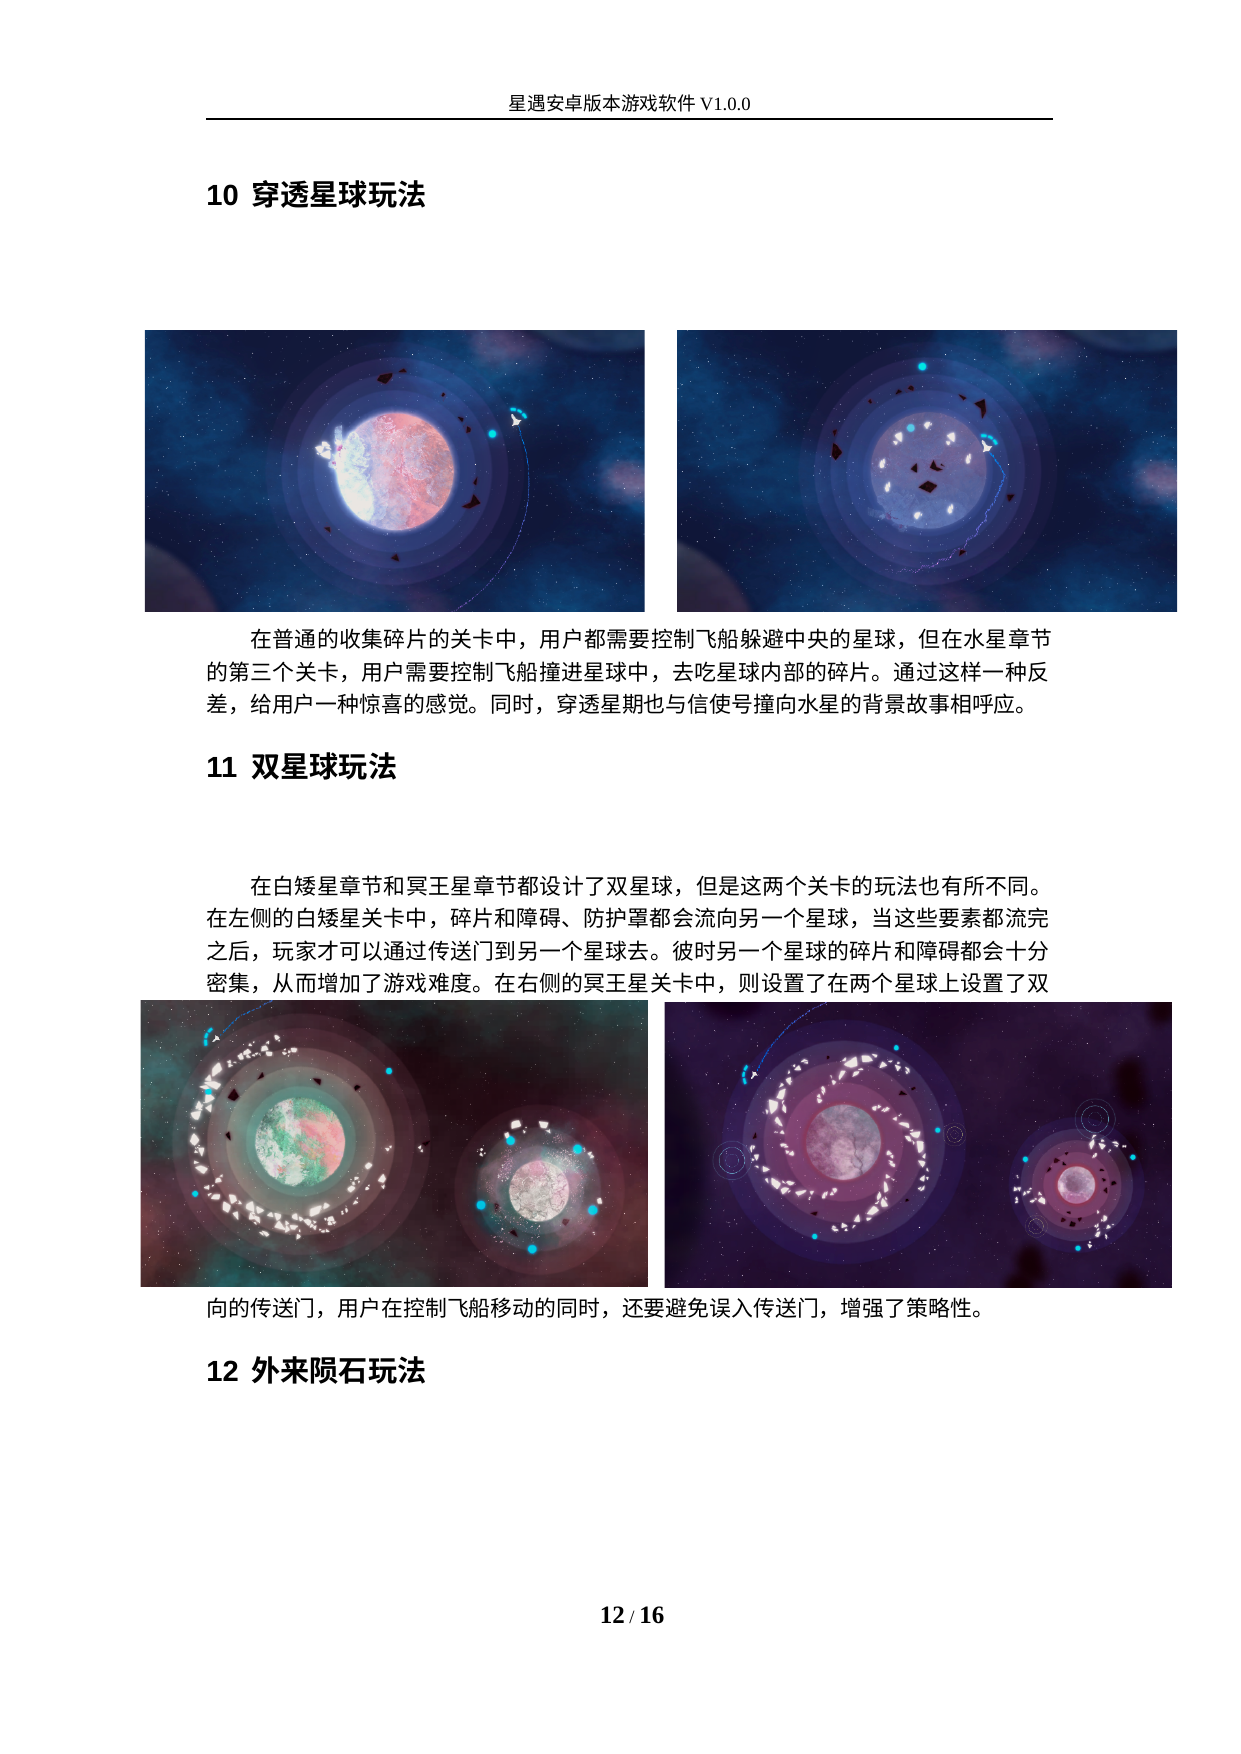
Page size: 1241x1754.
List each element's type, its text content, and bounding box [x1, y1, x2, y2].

subtitle 穿透星球玩法 [206, 160, 1053, 225]
subtitle 外来陨石玩法 [206, 1336, 1053, 1401]
picture [677, 330, 1178, 612]
picture [144, 330, 645, 612]
subtitle 双星球玩法 [206, 732, 1053, 797]
picture [664, 1002, 1172, 1288]
picture [140, 1000, 648, 1287]
